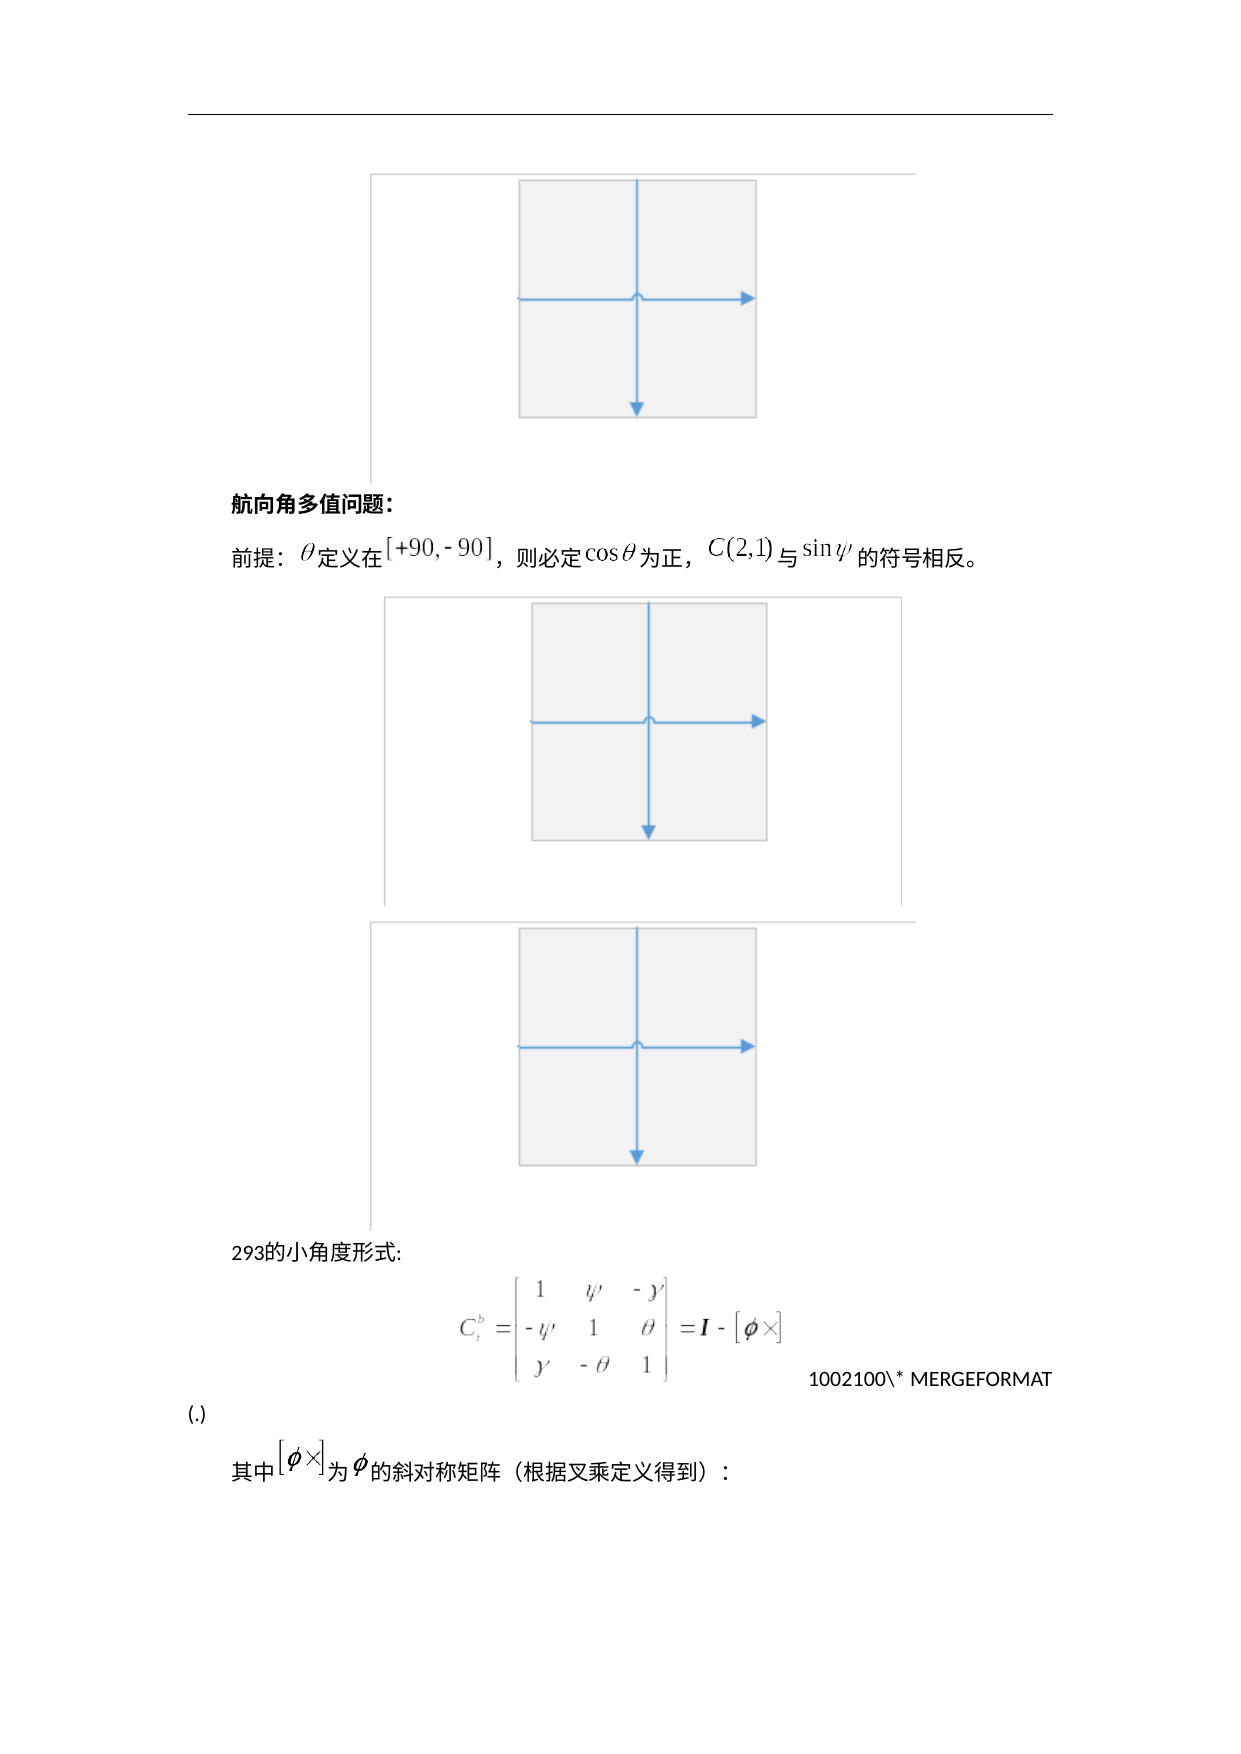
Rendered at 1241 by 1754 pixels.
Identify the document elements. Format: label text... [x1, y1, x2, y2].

text 其中为的斜对称矩阵（根据叉乘定义得到）： [187, 1429, 1053, 1494]
text 的小角度形式: [187, 1234, 1053, 1267]
text 前提：定义在，则必定为正，与的符号相反。 [187, 519, 1053, 584]
text 航向角多值问题： [187, 487, 1053, 519]
